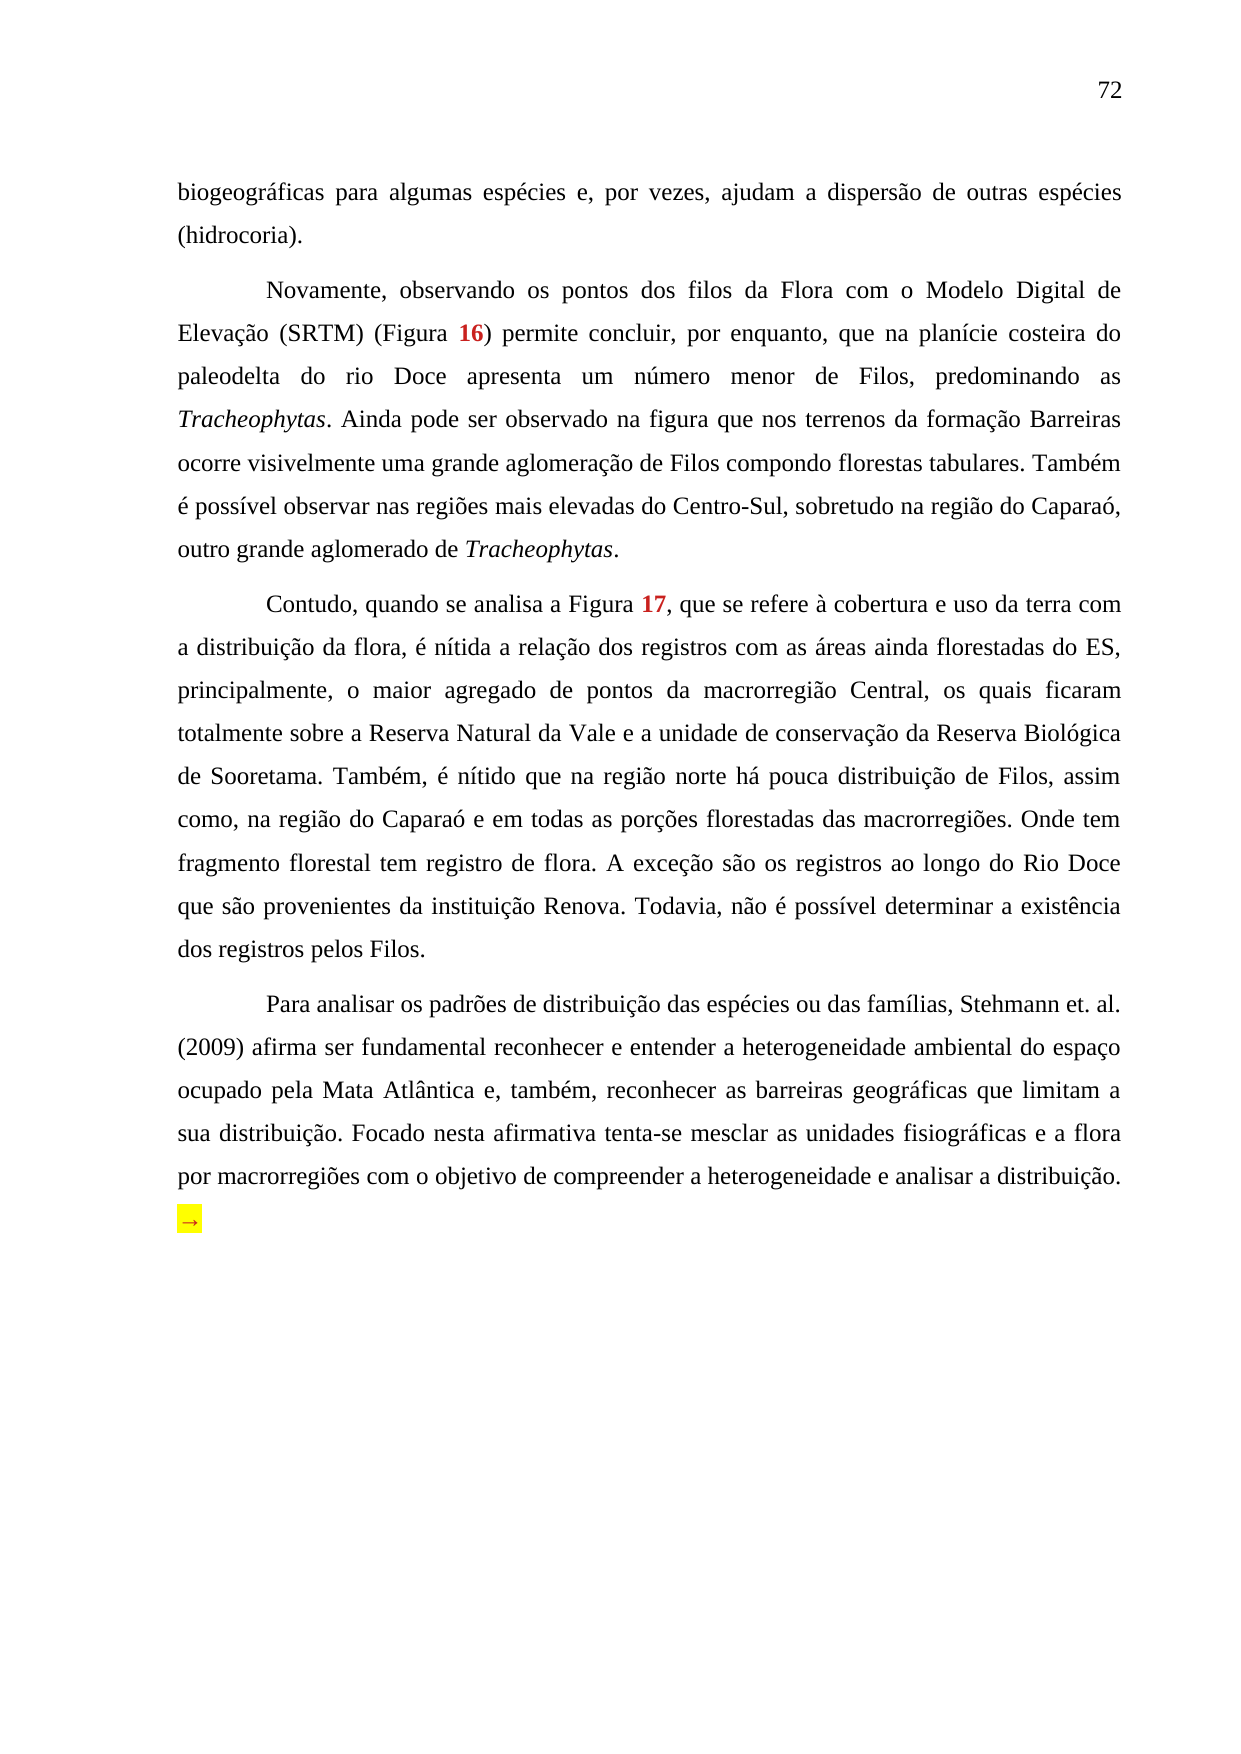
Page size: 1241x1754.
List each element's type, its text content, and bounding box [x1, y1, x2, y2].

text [177, 177, 1122, 249]
text Para analisar os padrões de distribuição das espécies ou das famílias, Stehmann et. al. (2009) afirma ser fundamental reconhecer e entender a heterogeneidade ambiental do espaço ocupado pela Mata Atlântica e, também, reconhecer as barreiras geográficas que limitam a sua distribuição. Focado nesta afirmativa tenta-se mesclar as unidades fisiográficas e a flora por macrorregiões com o objetivo de compreender a heterogeneidade e analisar a distribuição. → [177, 989, 1122, 1233]
text Novamente, observando os pontos dos filos da Flora com o Modelo Digital de Elevação (SRTM) (Figura 16) permite concluir, por enquanto, que na planície costeira do paleodelta do rio Doce apresenta um número menor de Filos, predominando as Tracheophytas. Ainda pode ser observado na figura que nos terrenos da formação Barreiras ocorre visivelmente uma grande aglomeração de Filos compondo florestas tabulares. Também é possível observar nas regiões mais elevadas do Centro-Sul, sobretudo na região do Caparaó, outro grande aglomerado de Tracheophytas. [177, 275, 1122, 563]
text Contudo, quando se analisa a Figura 17, que se refere à cobertura e uso da terra com a distribuição da flora, é nítida a relação dos registros com as áreas ainda florestadas do ES, principalmente, o maior agregado de pontos da macrorregião Central, os quais ficaram totalmente sobre a Reserva Natural da Vale e a unidade de conservação da Reserva Biológica de Sooretama. Também, é nítido que na região norte há pouca distribuição de Filos, assim como, na região do Caparaó e em todas as porções florestadas das macrorregiões. Onde tem fragmento florestal tem registro de flora. A exceção são os registros ao longo do Rio Doce que são provenientes da instituição Renova. Todavia, não é possível determinar a existência dos registros pelos Filos. [177, 589, 1122, 963]
